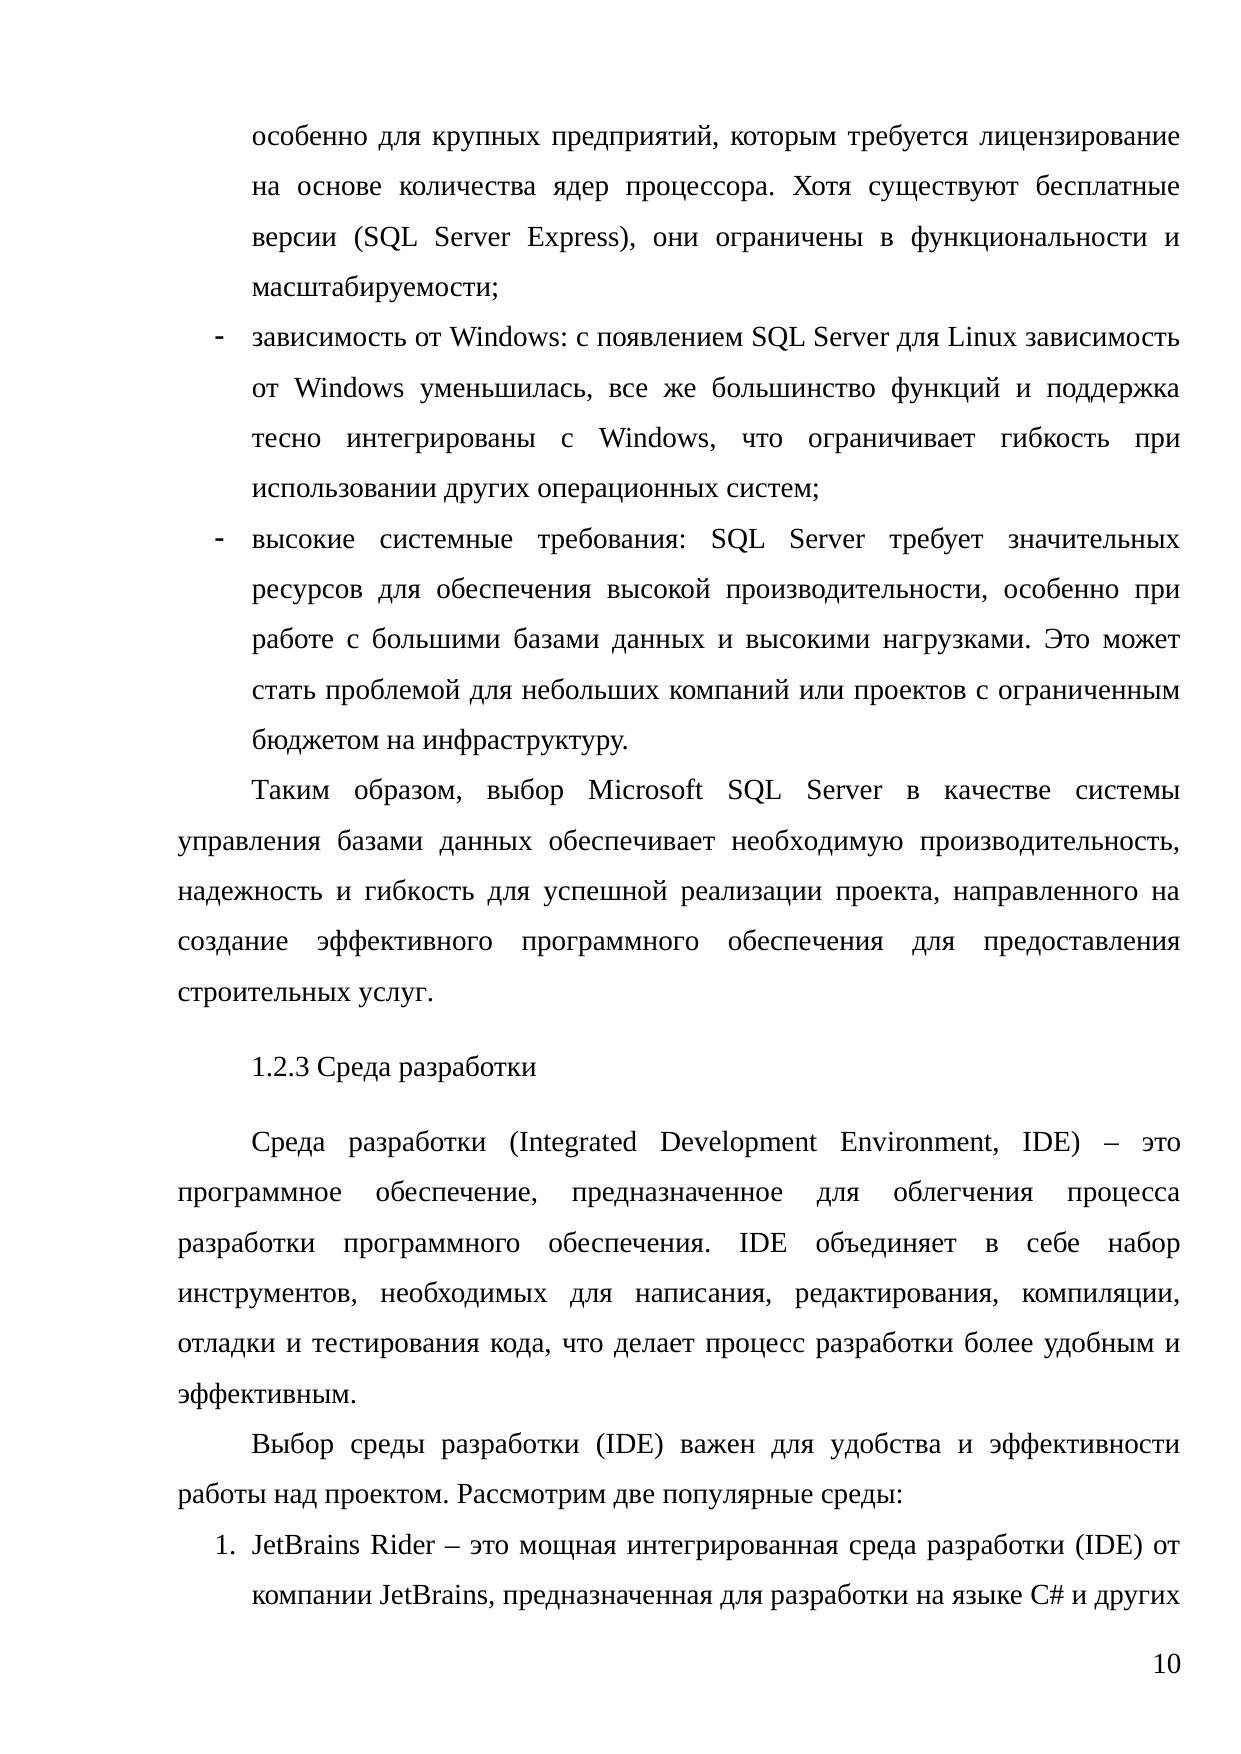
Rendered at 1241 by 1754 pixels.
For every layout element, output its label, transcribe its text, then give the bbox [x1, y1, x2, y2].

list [214, 1527, 1181, 1611]
text Выбор среды разработки (IDE) важен для удобства и эффективности работы над проектом. Рассмотрим две популярные среды: [177, 1426, 1181, 1510]
text Среда разработки (Integrated Development Environment, IDE) – это программное обеспечение, предназначенное для облегчения процесса разработки программного обеспечения. IDE объединяет в себе набор инструментов, необходимых для написания, редактирования, компиляции, отладки и тестирования кода, что делает процесс разработки более удобным и эффективным. [177, 1124, 1181, 1409]
text Таким образом, выбор Microsoft SQL Server в качестве системы управления базами данных обеспечивает необходимую производительность, надежность и гибкость для успешной реализации проекта, направленного на создание эффективного программного обеспечения для предоставления строительных услуг. [177, 772, 1181, 1007]
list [214, 118, 1181, 303]
list высокие системные требования: SQL Server требует значительных ресурсов для обеспечения высокой производительности, особенно при работе с большими базами данных и высокими нагрузками. Это может стать проблемой для небольших компаний или проектов с ограниченным бюджетом на инфраструктуру. [214, 521, 1181, 756]
subtitle 1.2.3 Среда разработки [177, 1049, 1181, 1082]
list зависимость от Windows: с появлением SQL Server для Linux зависимость от Windows уменьшилась, все же большинство функций и поддержка тесно интегрированы с Windows, что ограничивает гибкость при использовании других операционных систем; [214, 319, 1181, 504]
